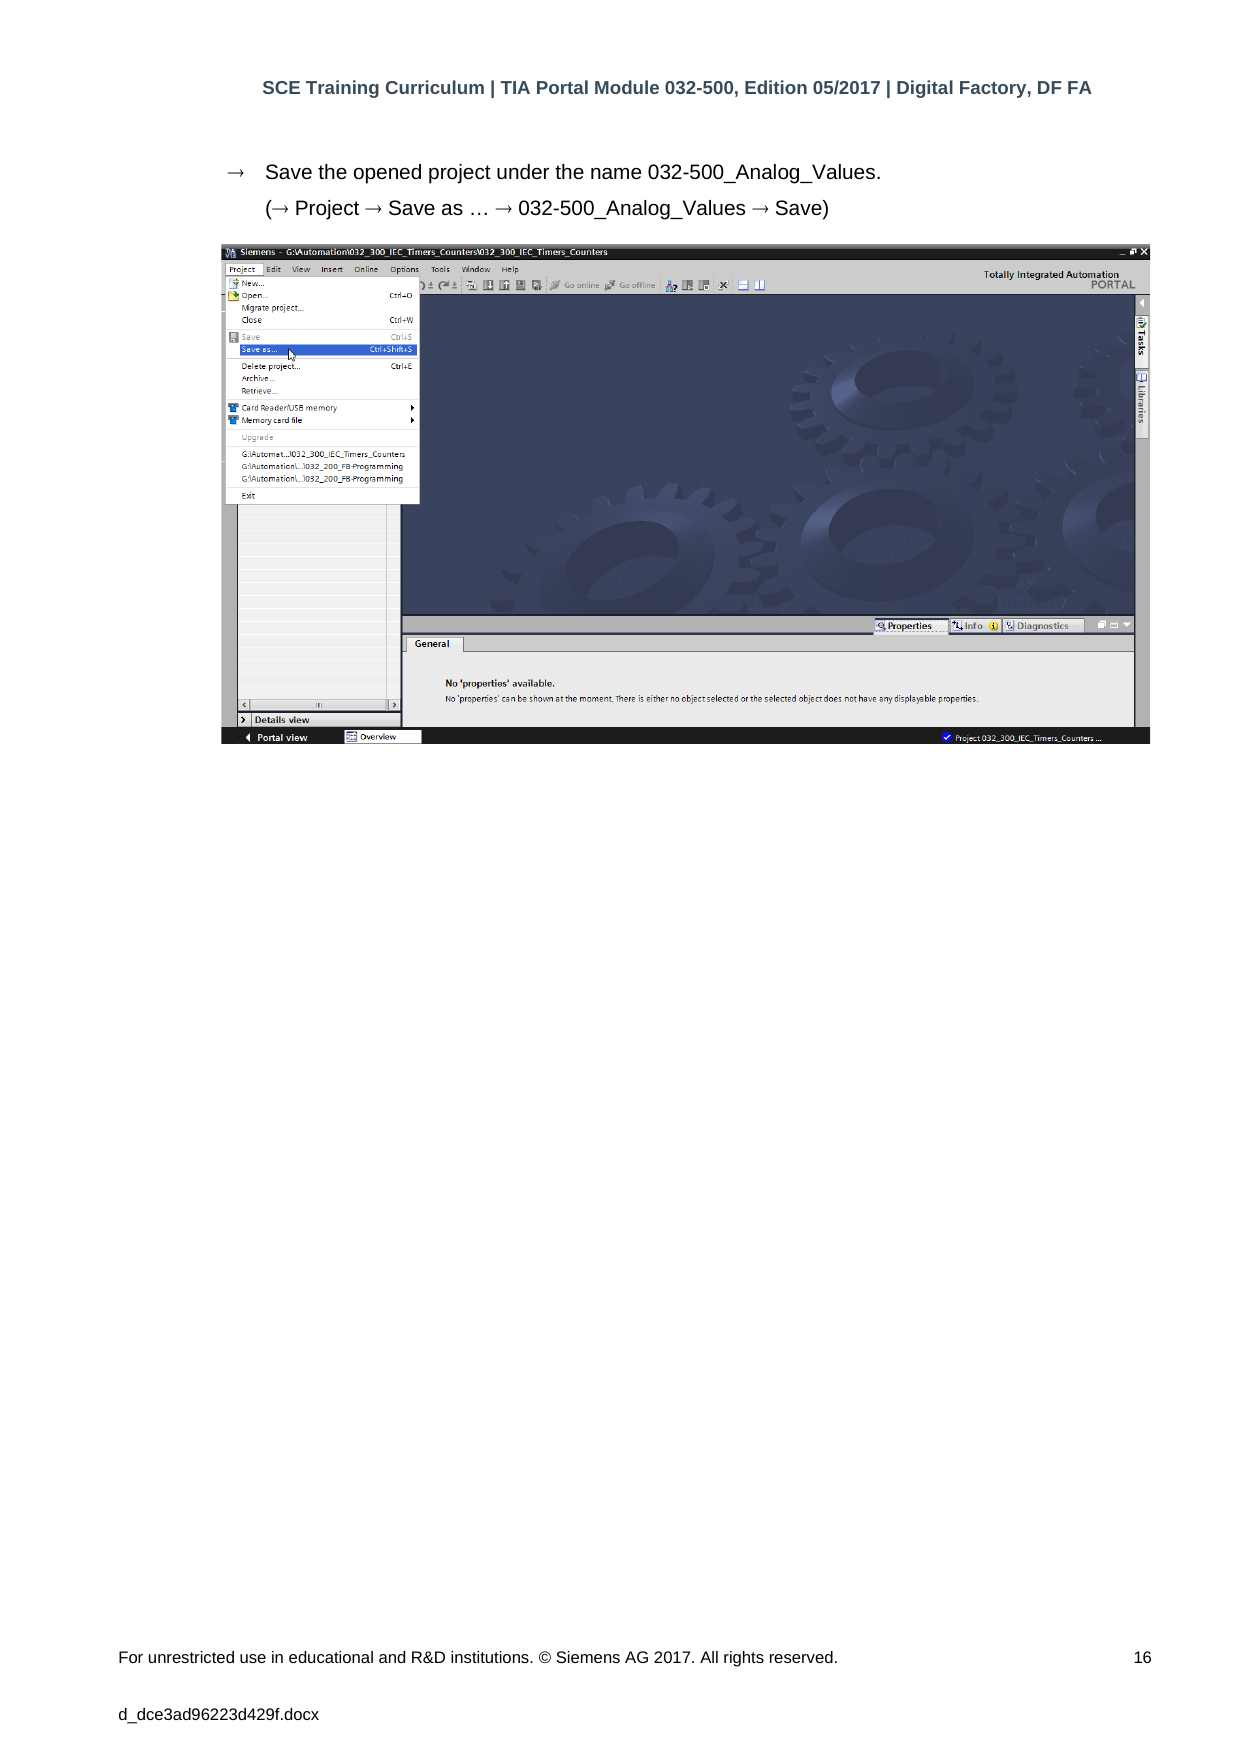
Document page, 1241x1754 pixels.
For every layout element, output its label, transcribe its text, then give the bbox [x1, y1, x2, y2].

text Save the opened project under the name 032-500_Analog_Values. ( Project Save as … 032-500_Analog_Values Save) [227, 160, 1092, 220]
picture [221, 244, 1151, 744]
